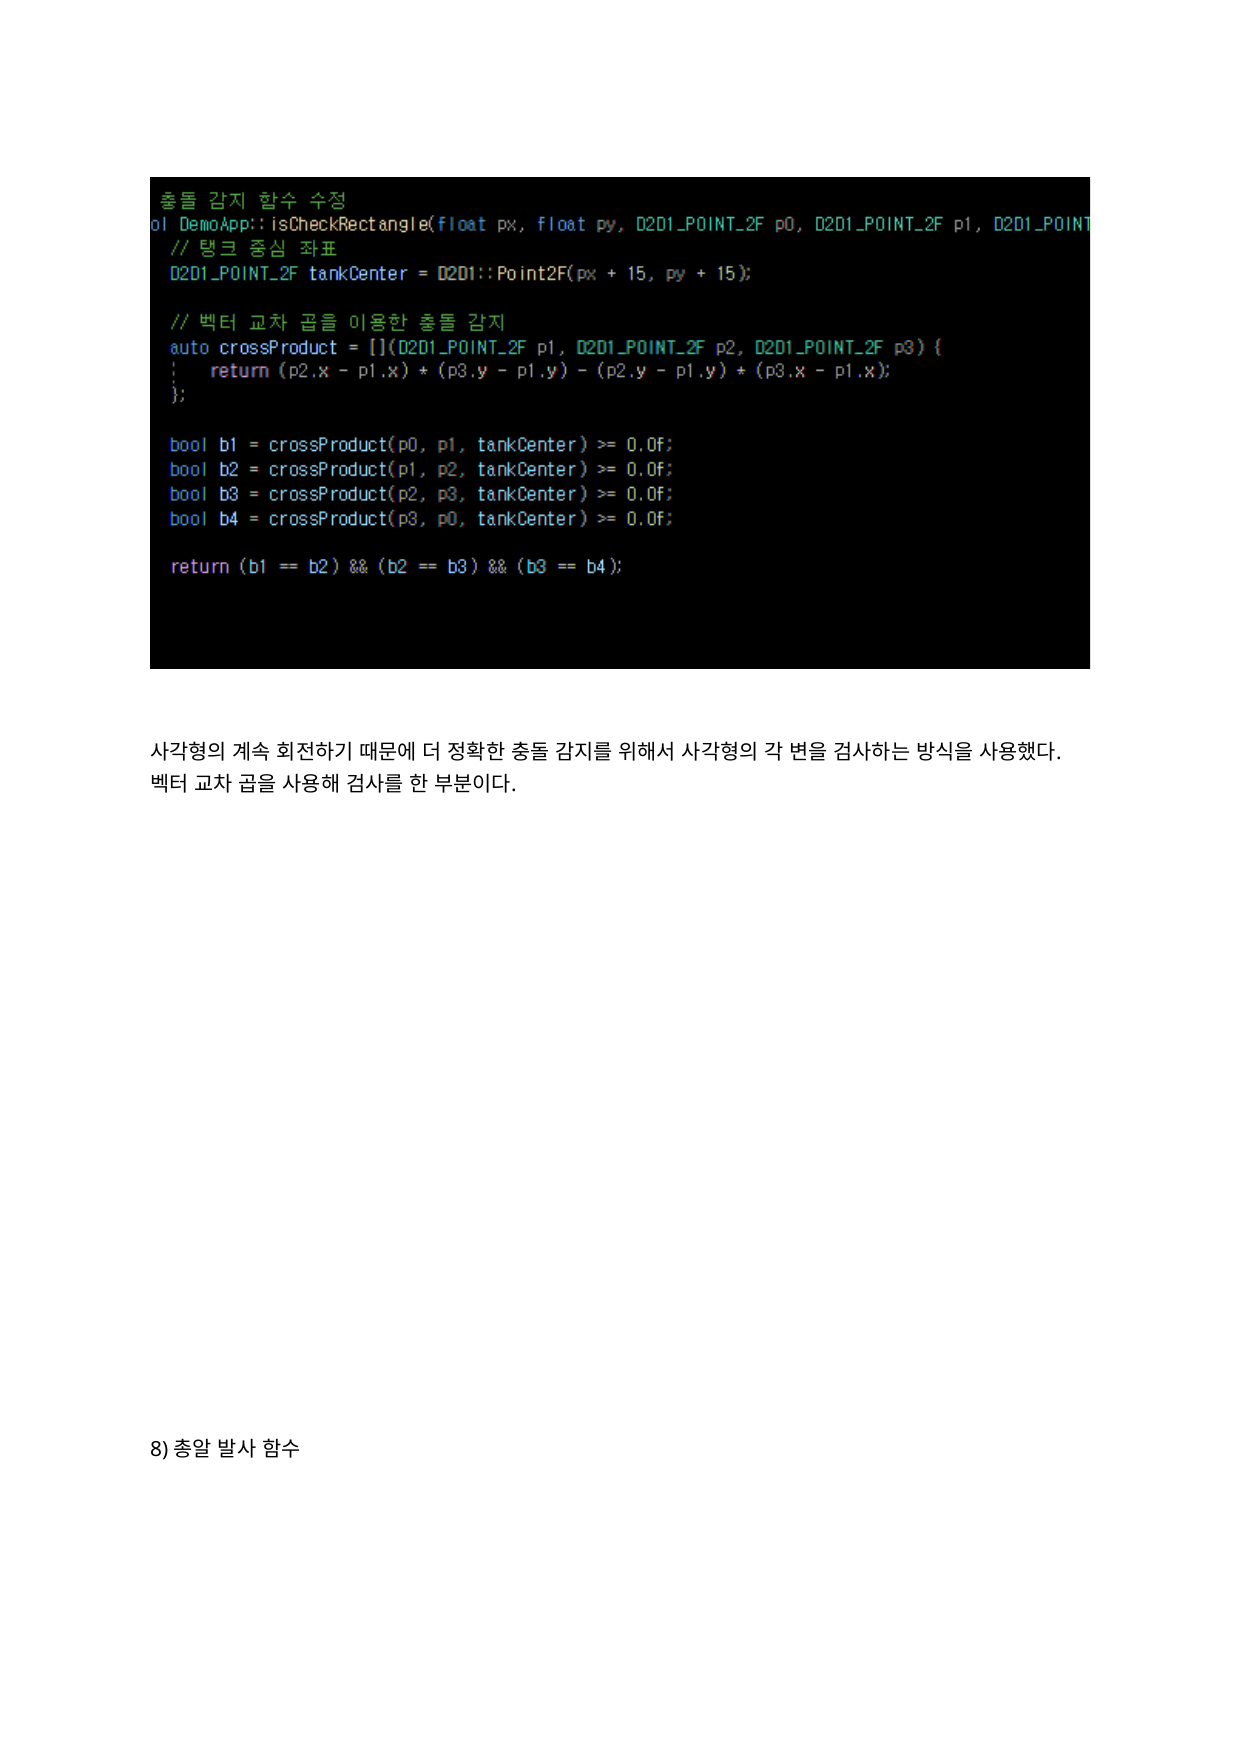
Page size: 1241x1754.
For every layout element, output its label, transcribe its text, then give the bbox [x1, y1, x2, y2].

text 사각형의 계속 회전하기 때문에 더 정확한 충돌 감지를 위해서 사각형의 각 변을 검사하는 방식을 사용했다. 벡터 교차 곱을 사용해 검사를 한 부분이다. [150, 735, 1090, 798]
picture [150, 177, 1091, 669]
text 8) 총알 발사 함수 [150, 1432, 1090, 1462]
